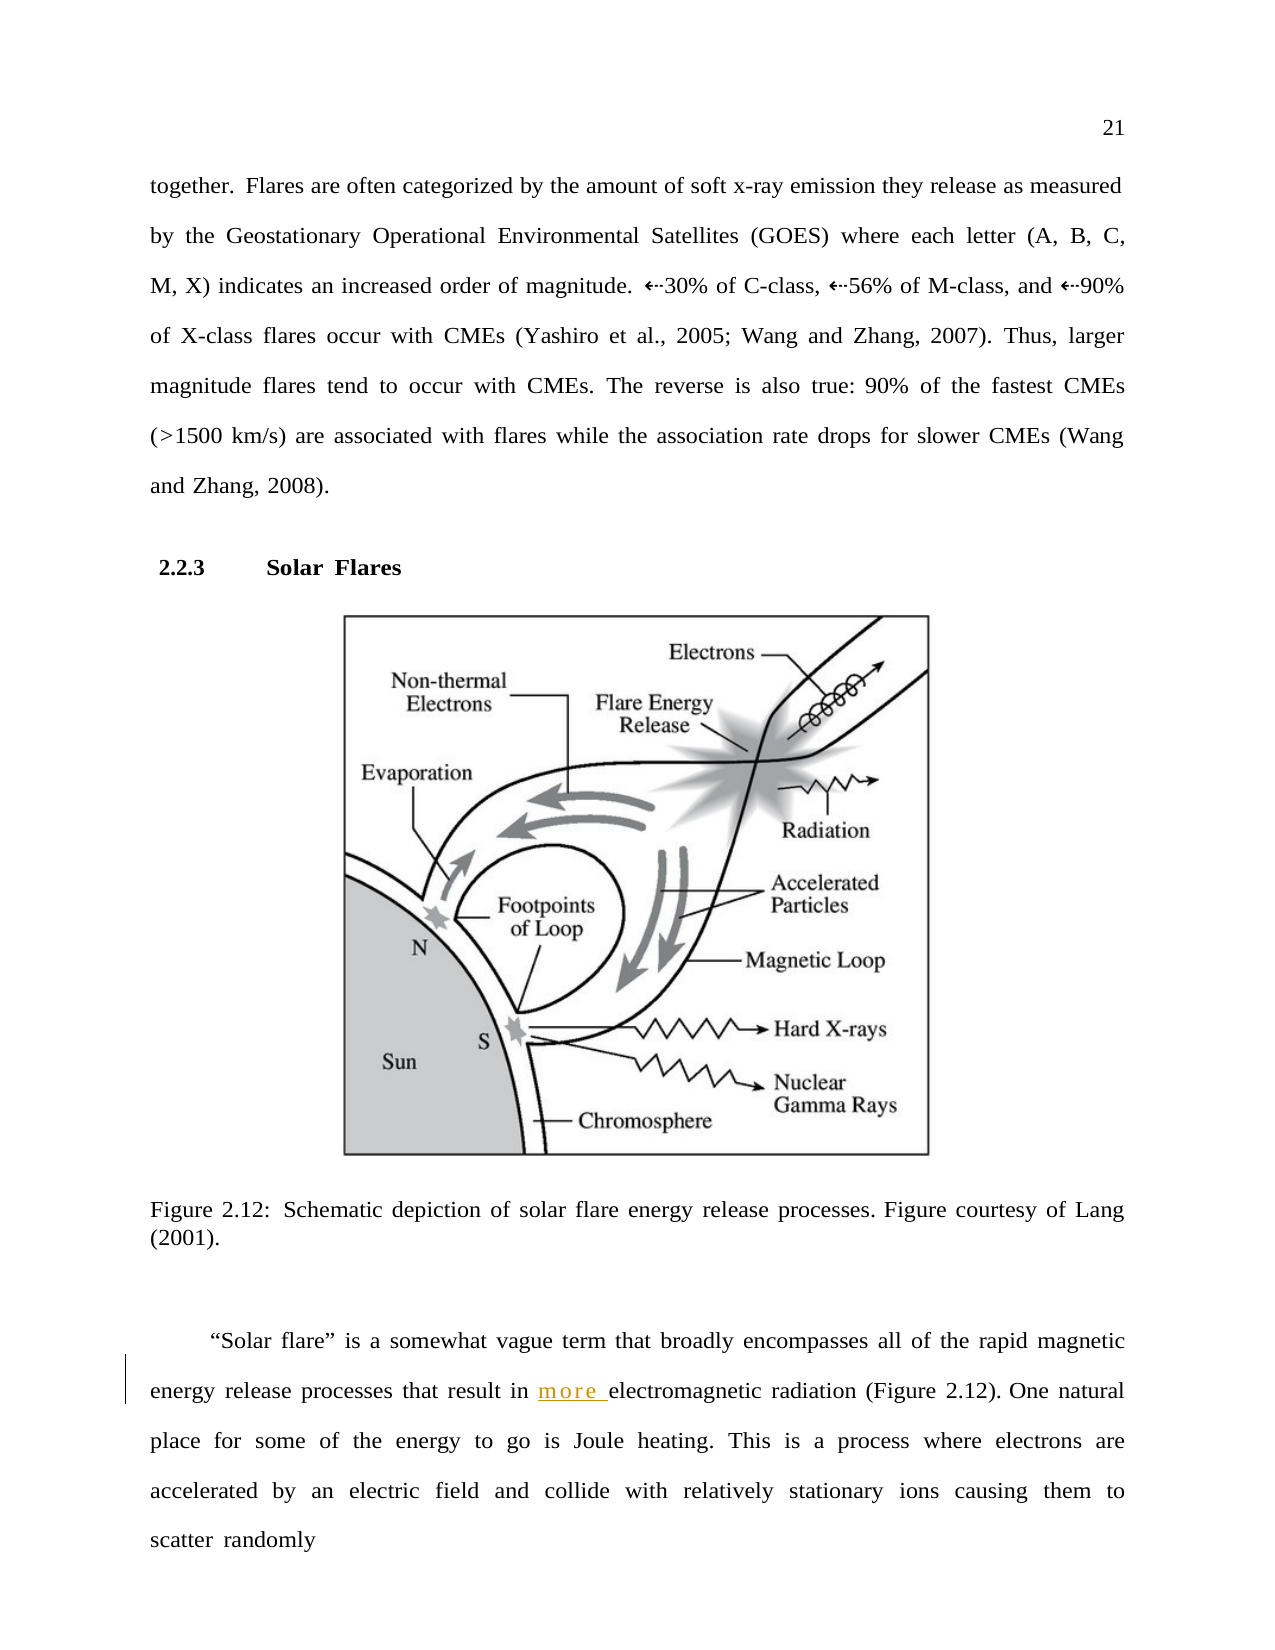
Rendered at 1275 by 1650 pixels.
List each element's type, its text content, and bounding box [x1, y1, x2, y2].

subtitle Solar Flares [159, 554, 1137, 580]
text “Solar flare” is a somewhat vague term that broadly encompasses all of the rapid magnetic energy release processes that result in electromagnetic radiation (Figure 2.12). One natural place for some of the energy to go is Joule heating. This is a process where electrons are accelerated by an electric field and collide with relatively stationary ions causing them to scatter randomly [150, 1327, 1125, 1553]
picture [342, 613, 936, 1156]
text by the Geostationary Operational Environmental Satellites (GOES) where each letter (A, B, C, M, X) indicates an increased order of magnitude. ⇠30% of C-class, ⇠56% of M-class, and ⇠90% of X-class flares occur with CMEs (Yashiro et al., 2005; Wang and Zhang, 2007). Thus, larger magnitude flares tend to occur with CMEs. The reverse is also true: 90% of the fastest CMEs (>1500 km/s) are associated with flares while the association rate drops for slower CMEs (Wang and Zhang, 2008). [150, 204, 1125, 504]
text Figure 2.12: Schematic depiction of solar flare energy release processes. Figure courtesy of Lang (2001). [150, 1196, 1125, 1251]
text together. Flares are often categorized by the amount of soft x-ray emission they release as measured [150, 172, 1137, 199]
